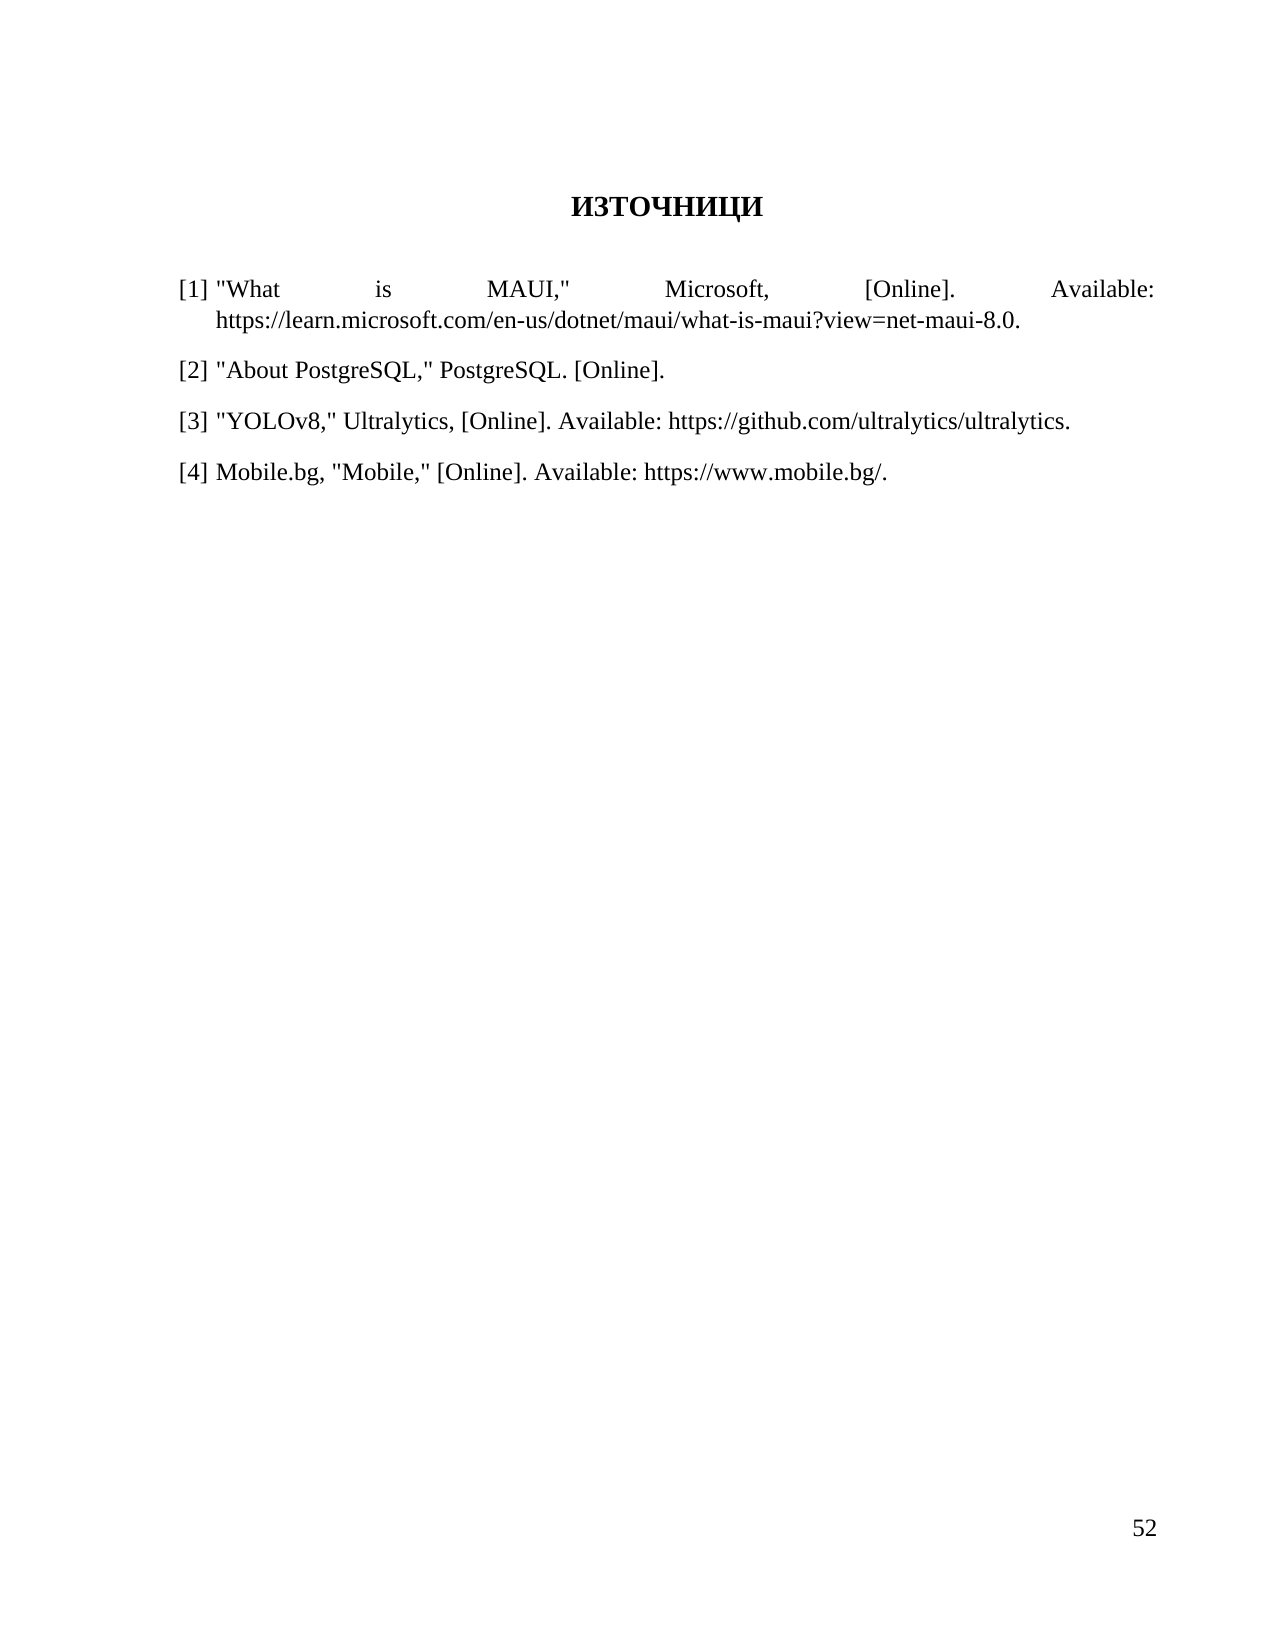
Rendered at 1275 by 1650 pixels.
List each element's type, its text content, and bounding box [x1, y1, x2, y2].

subtitle Източници [177, 189, 1157, 223]
